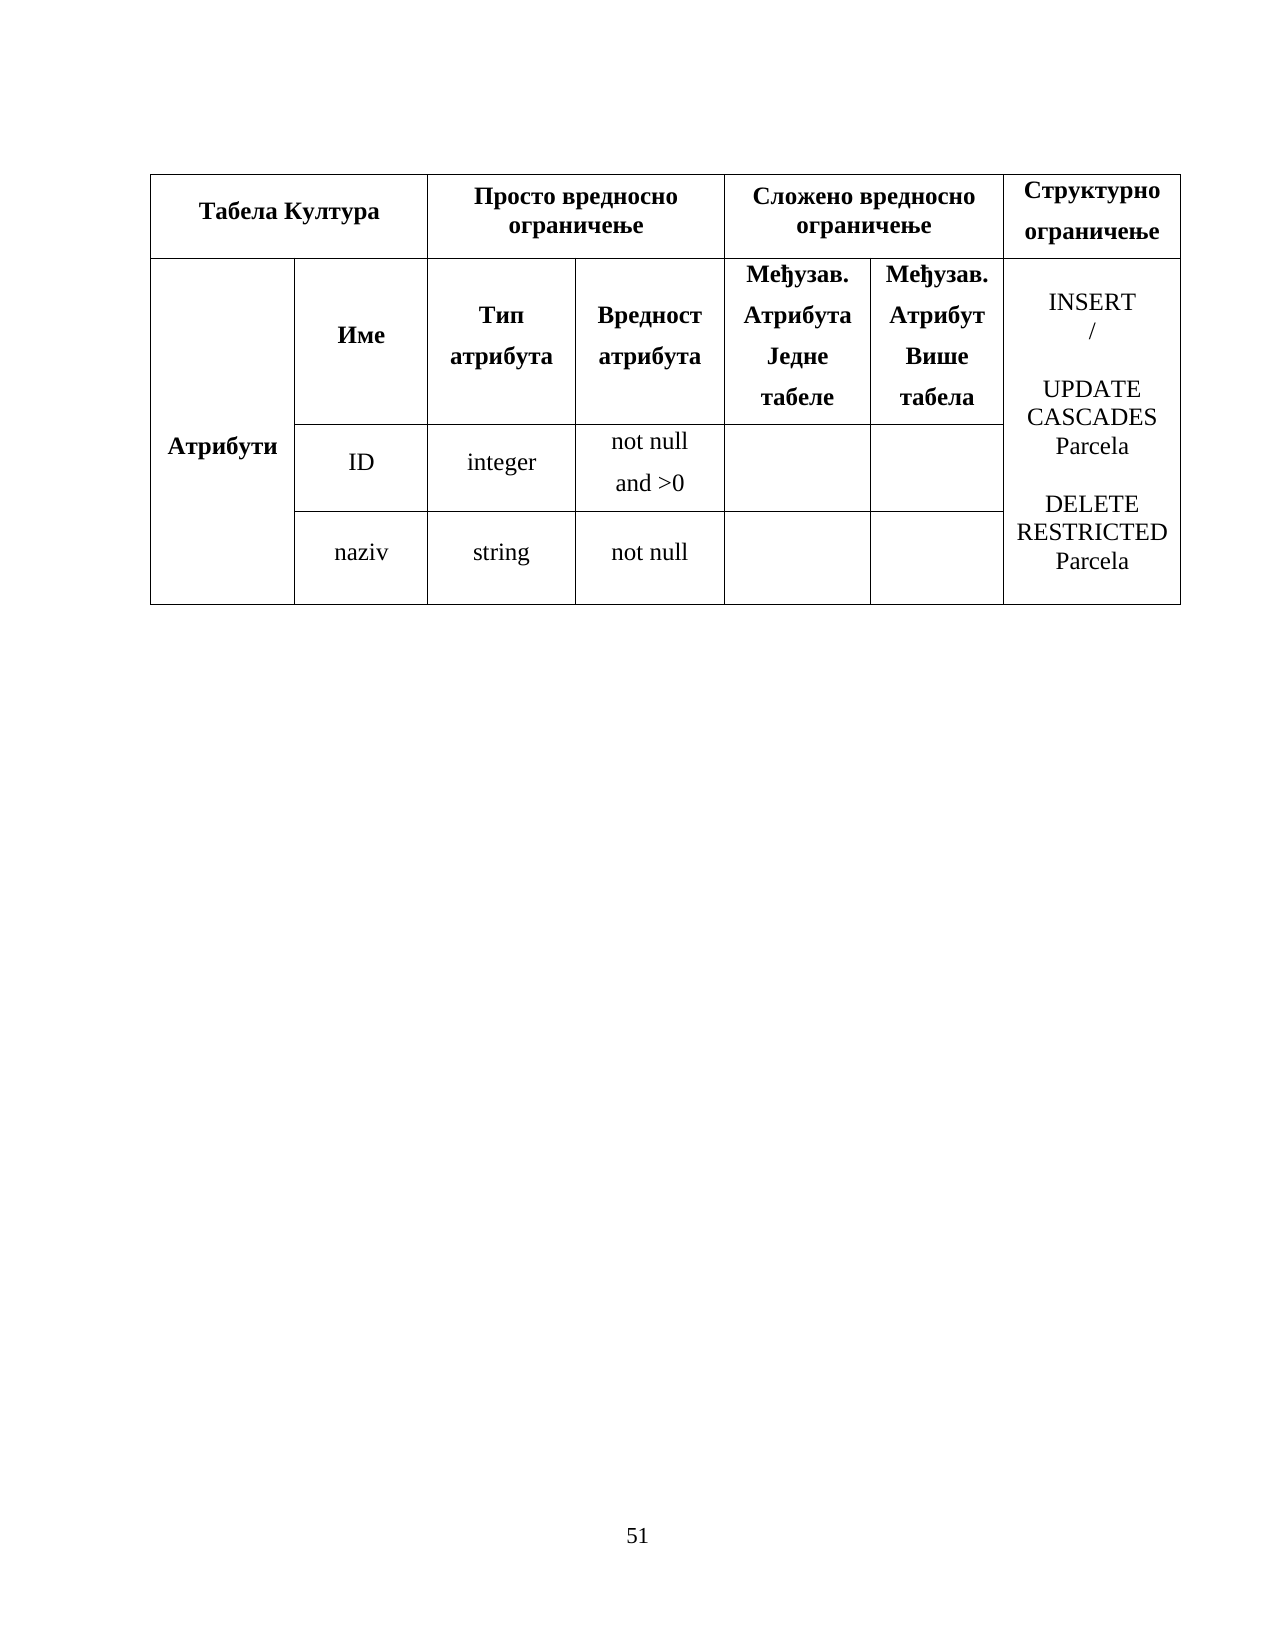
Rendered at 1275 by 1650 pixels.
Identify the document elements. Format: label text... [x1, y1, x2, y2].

table_cell naziv [295, 512, 427, 604]
table_cell ID [295, 425, 427, 511]
table_cell Међузав. Атрибут Више табела [871, 259, 1003, 424]
table_cell [725, 512, 870, 604]
table_header Сложено вредносно ограничење [725, 175, 1003, 258]
table_cell Међузав. Атрибута Једне табеле [725, 259, 870, 424]
table_cell not null and >0 [576, 425, 724, 511]
table_cell INSERT / UPDATE CASCADES Parcela DELETE RESTRICTED Parcela [1004, 259, 1180, 604]
table_cell Атрибути [151, 259, 294, 604]
table_cell Име [295, 259, 427, 424]
table_cell Тип атрибута [428, 259, 575, 424]
table_cell not null [576, 512, 724, 604]
table_cell string [428, 512, 575, 604]
table_cell [871, 512, 1003, 604]
table_cell [871, 425, 1003, 511]
table_cell [725, 425, 870, 511]
table_header Структурно ограничење [1004, 175, 1180, 258]
table_cell Вредност атрибута [576, 259, 724, 424]
table_header Просто вредносно ограничење [428, 175, 724, 258]
table_header Табела Култура [151, 175, 427, 258]
table_cell integer [428, 425, 575, 511]
